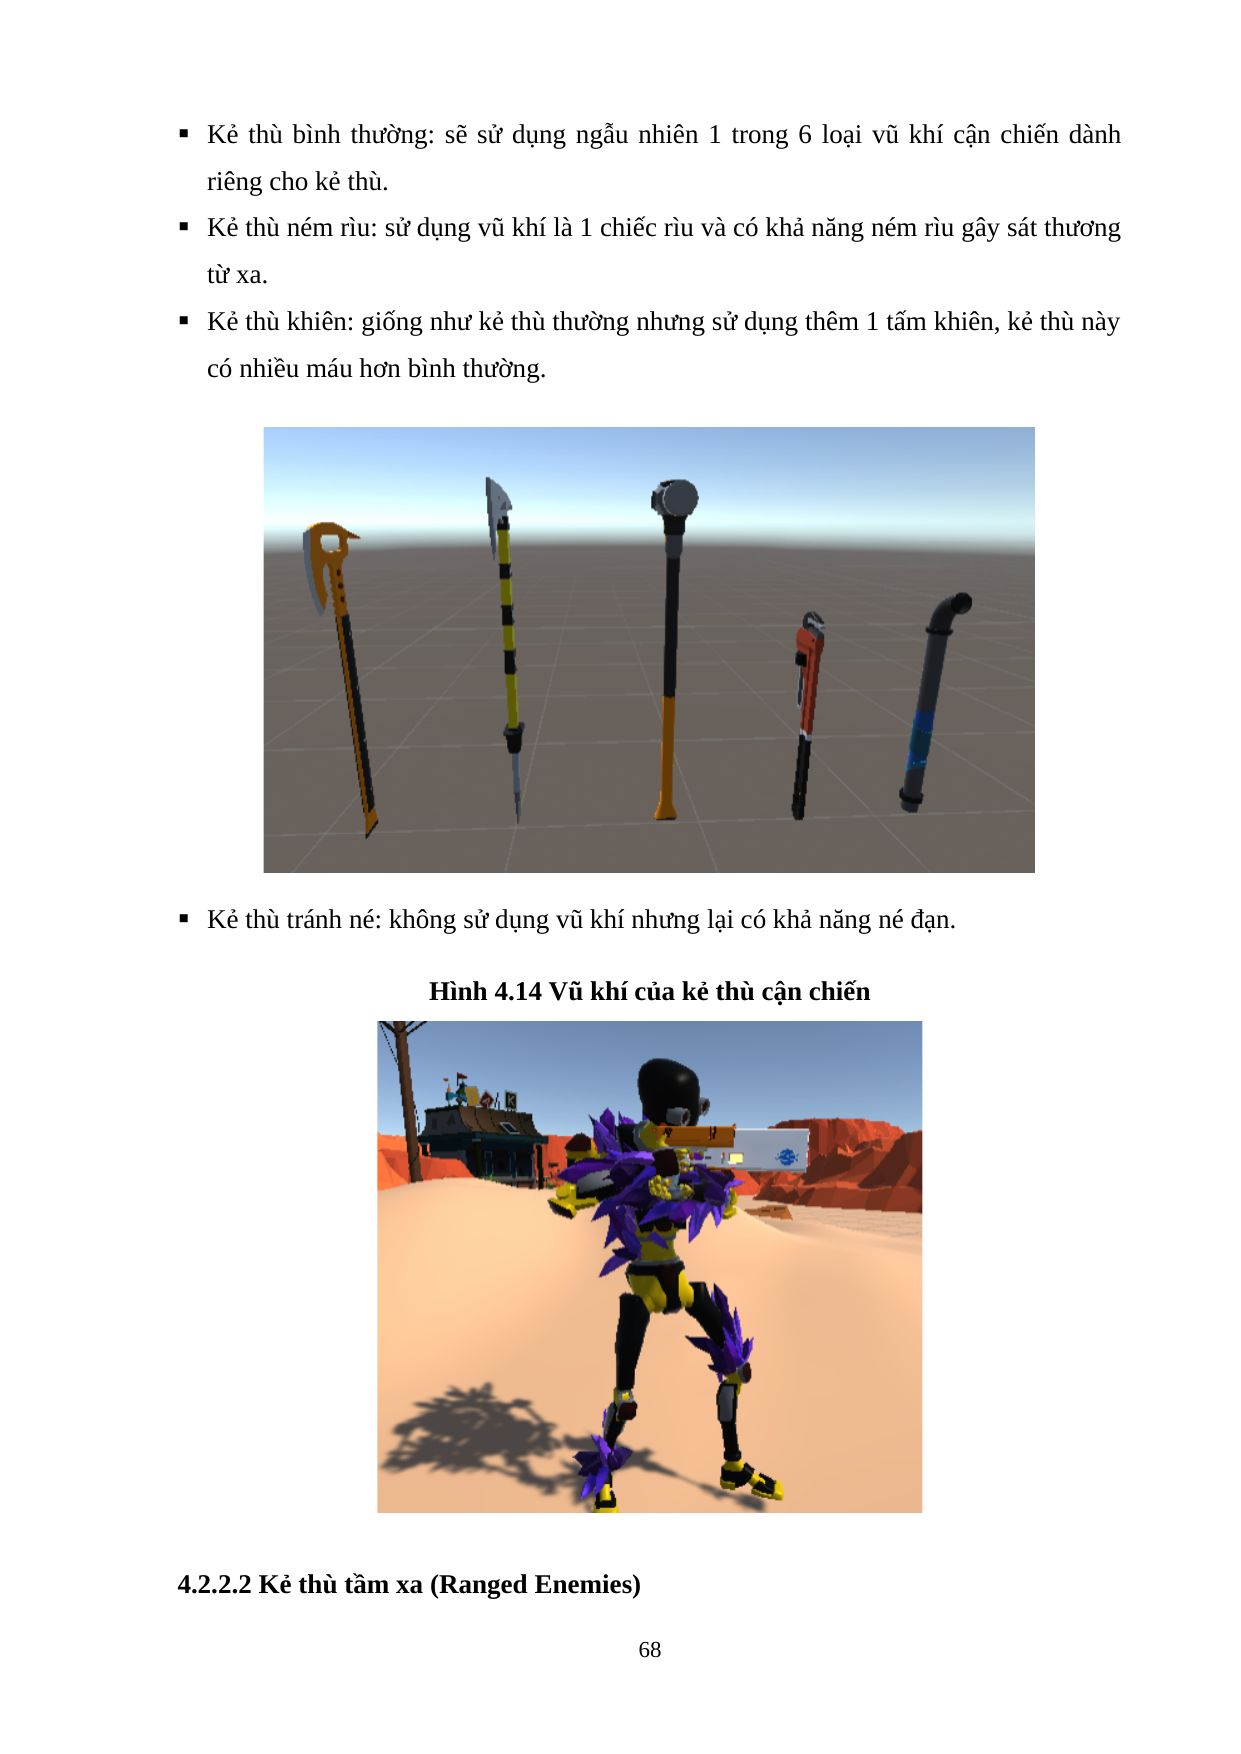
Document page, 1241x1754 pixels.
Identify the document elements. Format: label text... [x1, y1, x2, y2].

list Kẻ thù khiên: giống như kẻ thù thường nhưng sử dụng thêm 1 tấm khiên, kẻ thù này có nhiều máu hơn bình thường. [177, 305, 1122, 383]
picture [263, 427, 1035, 873]
text Hình 4.14 Vũ khí của kẻ thù cận chiến [177, 975, 1122, 1007]
list Kẻ thù ném rìu: sử dụng vũ khí là 1 chiếc rìu và có khả năng ném rìu gây sát thương từ xa. [177, 212, 1122, 289]
list Kẻ thù bình thường: sẽ sử dụng ngẫu nhiên 1 trong 6 loại vũ khí cận chiến dành riêng cho kẻ thù. [177, 118, 1122, 196]
picture [377, 1021, 923, 1513]
